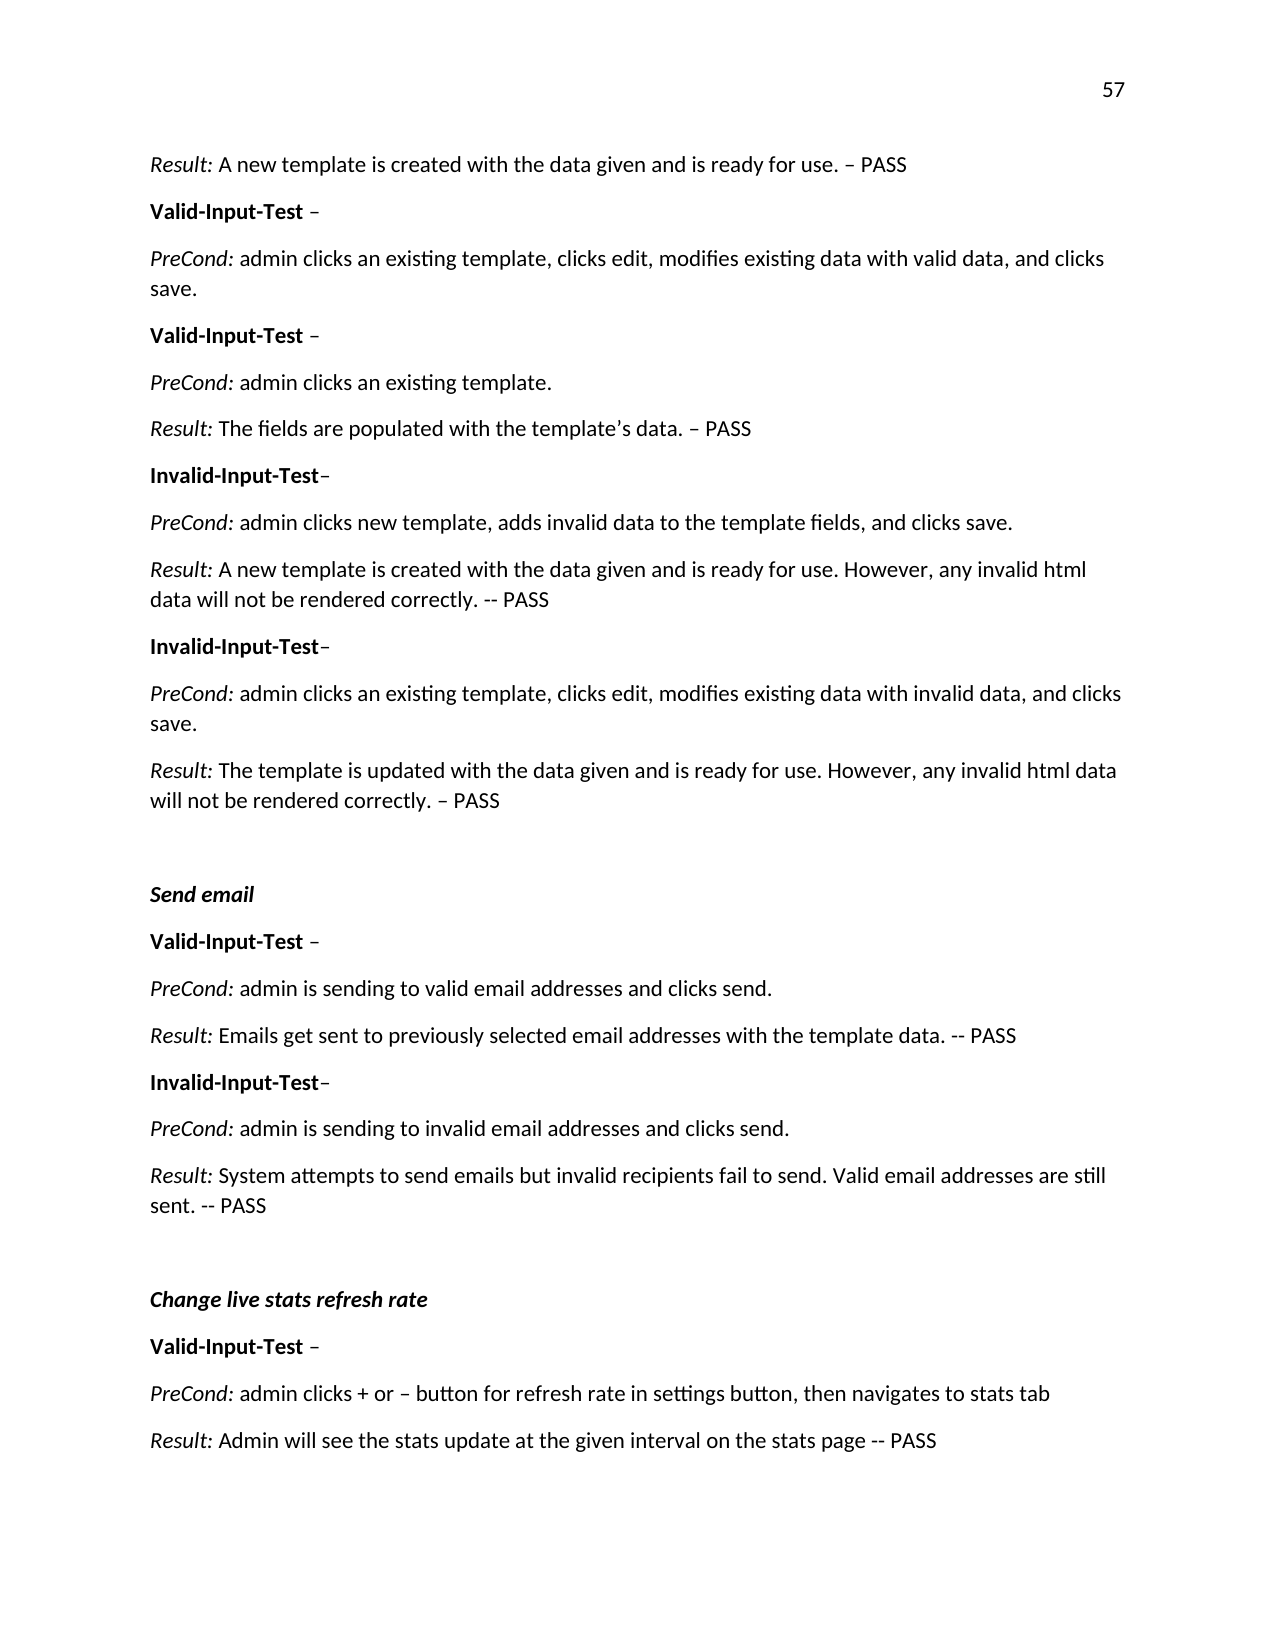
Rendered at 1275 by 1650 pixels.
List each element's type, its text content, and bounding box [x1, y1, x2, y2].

text Result: System attempts to send emails but invalid recipients fail to send. Valid email addresses are still sent. -- PASS [150, 1161, 1125, 1220]
text PreCond: admin clicks an existing template. [150, 368, 1125, 396]
text PreCond: admin clicks new template, adds invalid data to the template fields, and clicks save. [150, 508, 1125, 536]
text Result: A new template is created with the data given and is ready for use. However, any invalid html data will not be rendered correctly. -- PASS [150, 555, 1125, 613]
text Invalid-Input-Test– [150, 632, 1125, 660]
text PreCond: admin is sending to invalid email addresses and clicks send. [150, 1114, 1125, 1143]
text Valid-Input-Test – [150, 321, 1125, 349]
text PreCond: admin clicks + or – button for refresh rate in settings button, then navigates to stats tab [150, 1379, 1125, 1407]
text Result: Emails get sent to previously selected email addresses with the template data. -- PASS [150, 1021, 1125, 1049]
text Valid-Input-Test – [150, 927, 1125, 955]
text Valid-Input-Test – [150, 197, 1125, 225]
text Result: A new template is created with the data given and is ready for use. – PASS [150, 150, 1125, 178]
text Result: The template is updated with the data given and is ready for use. However, any invalid html data will not be rendered correctly. – PASS [150, 756, 1125, 814]
text Result: The fields are populated with the template’s data. – PASS [150, 414, 1125, 443]
text Send email [150, 880, 1125, 908]
text Change live stats refresh rate [150, 1285, 1125, 1313]
text PreCond: admin clicks an existing template, clicks edit, modifies existing data with valid data, and clicks save. [150, 244, 1125, 302]
text Invalid-Input-Test– [150, 1068, 1125, 1096]
text Invalid-Input-Test– [150, 461, 1125, 489]
text Result: Admin will see the stats update at the given interval on the stats page -- PASS [150, 1426, 1125, 1454]
text PreCond: admin is sending to valid email addresses and clicks send. [150, 974, 1125, 1002]
text PreCond: admin clicks an existing template, clicks edit, modifies existing data with invalid data, and clicks save. [150, 679, 1125, 737]
text Valid-Input-Test – [150, 1332, 1125, 1360]
